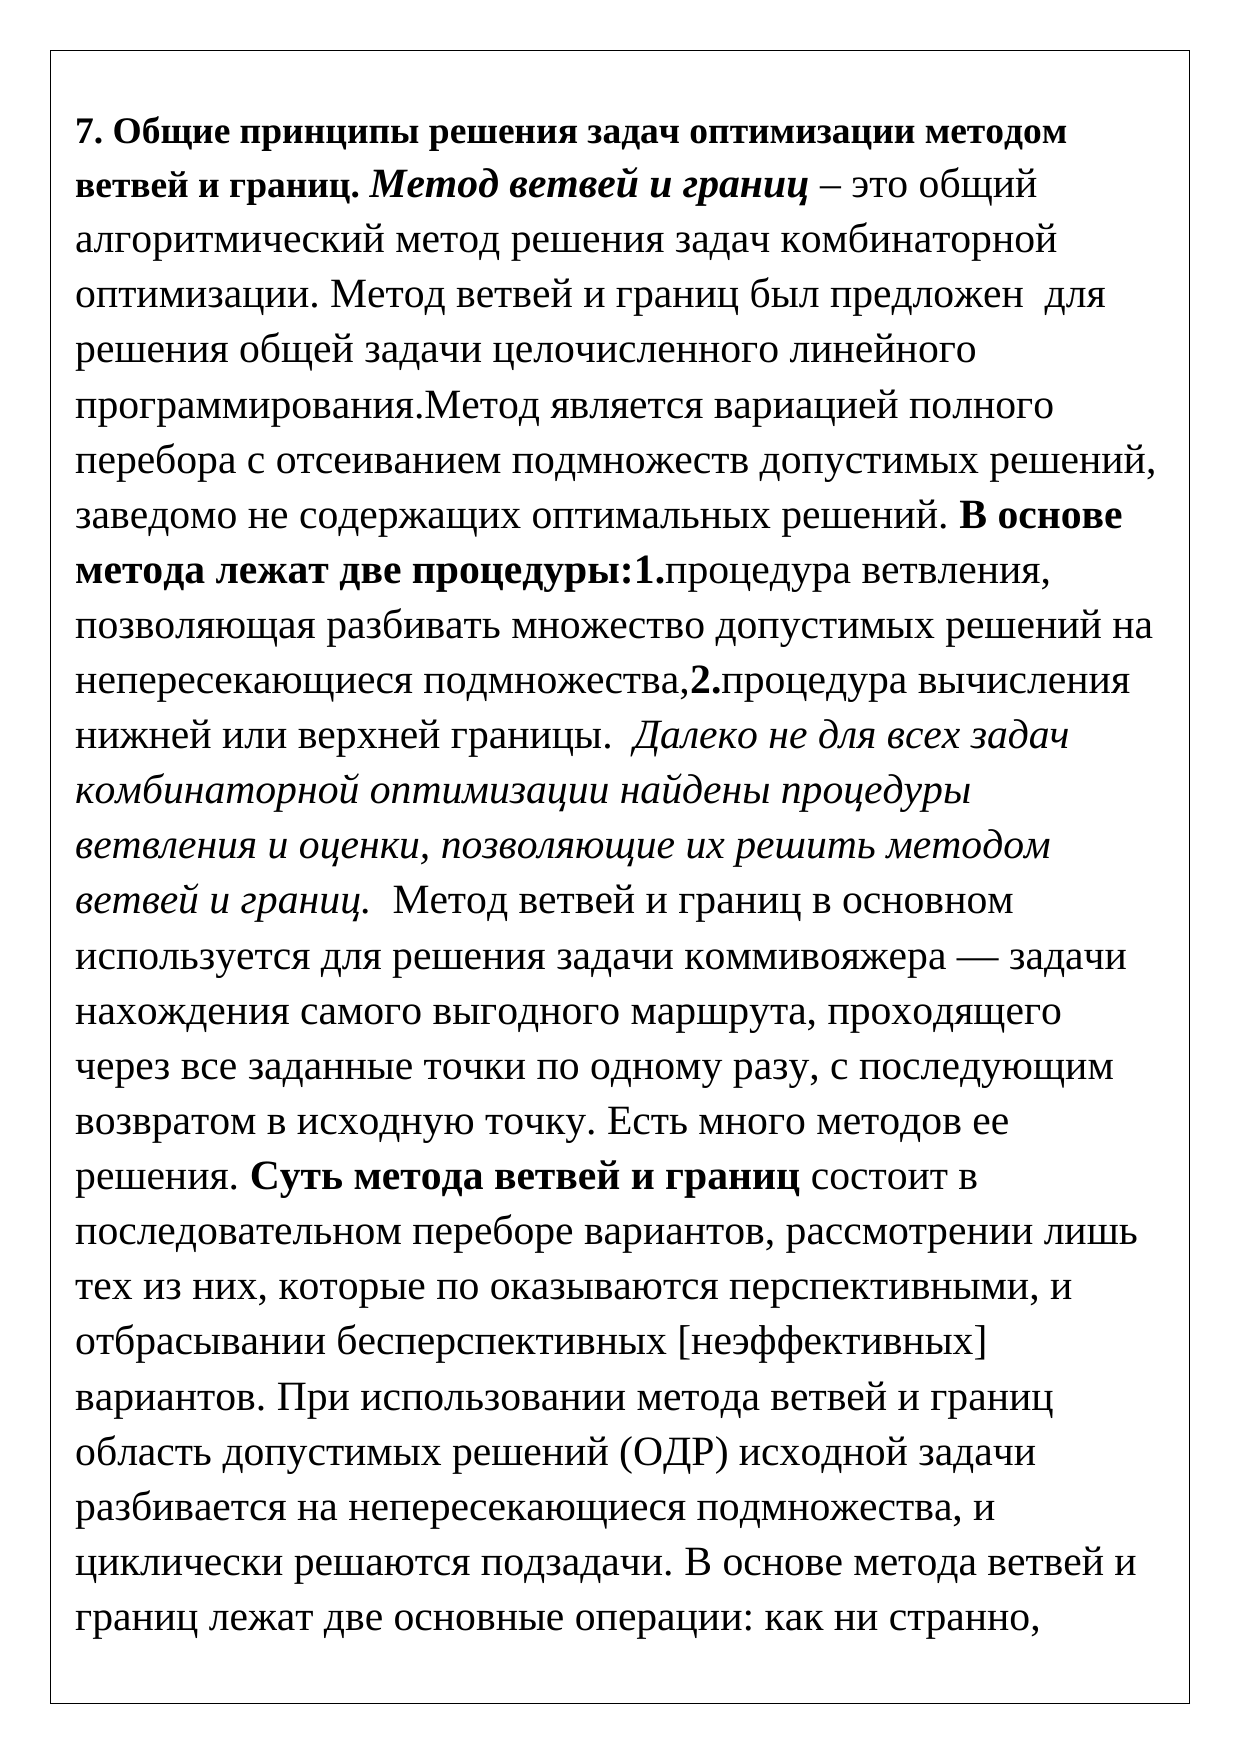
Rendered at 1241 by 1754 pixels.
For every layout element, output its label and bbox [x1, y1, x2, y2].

subtitle [75, 108, 1165, 1639]
